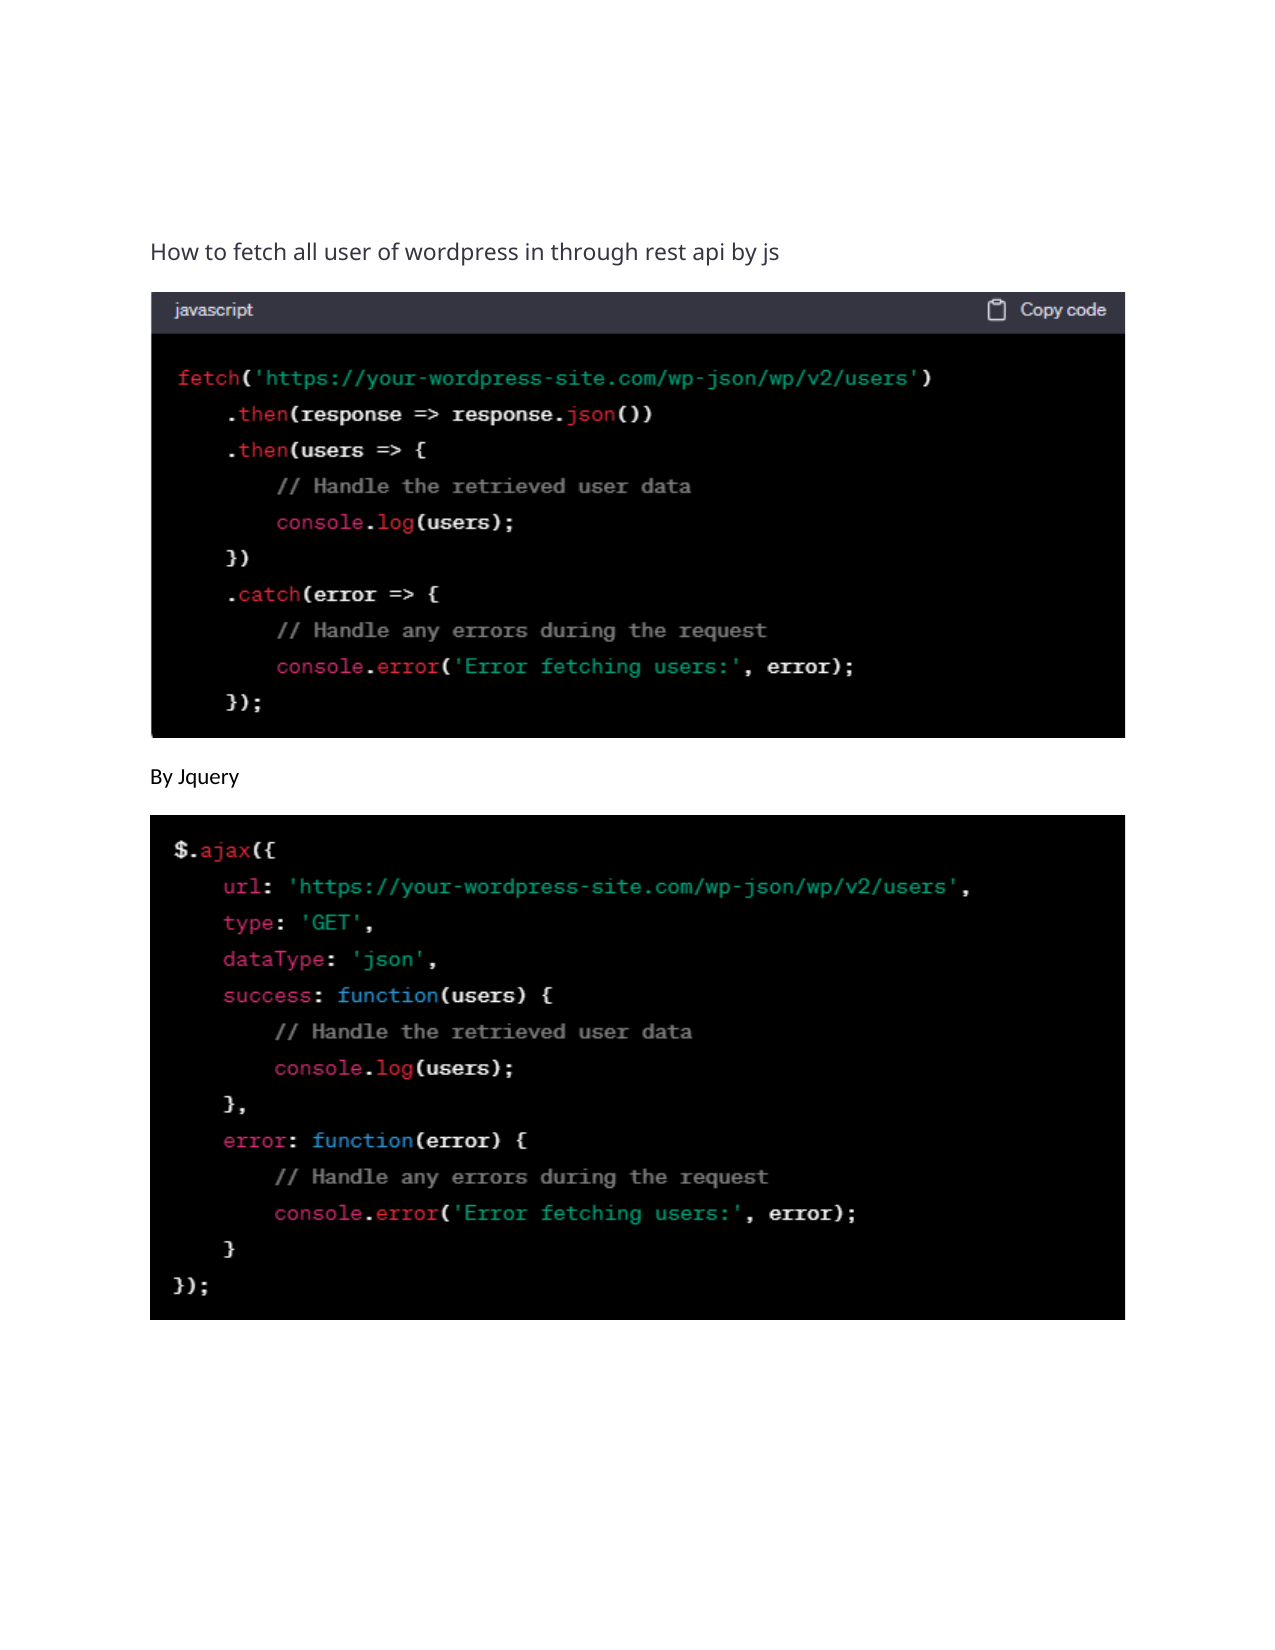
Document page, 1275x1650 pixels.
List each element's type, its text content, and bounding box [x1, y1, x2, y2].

text How to fetch all user of wordpress in through rest api by js [150, 203, 1125, 267]
picture [150, 292, 1125, 738]
picture [150, 815, 1125, 1320]
text By Jquery [150, 762, 1125, 790]
